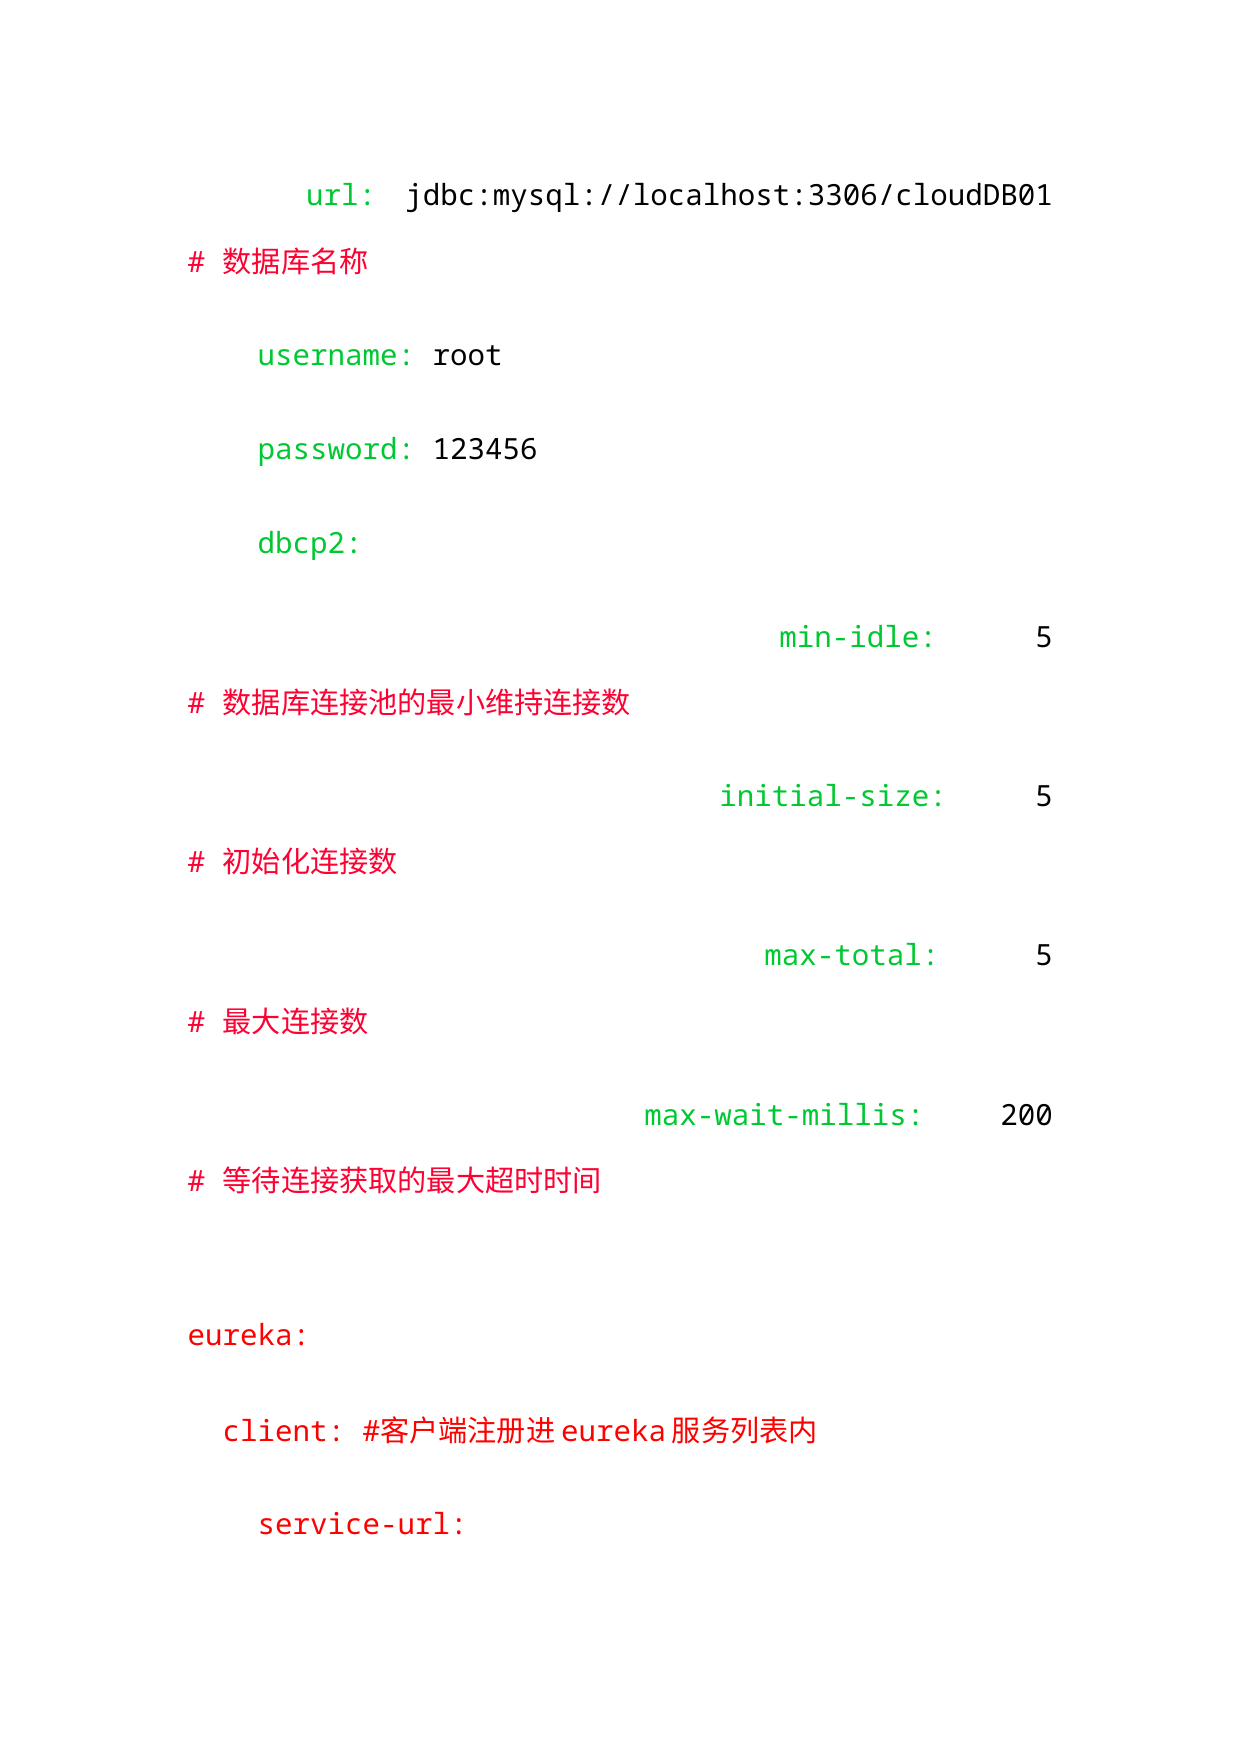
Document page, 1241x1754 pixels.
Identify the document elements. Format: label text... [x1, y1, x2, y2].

text service-url: [187, 1490, 1053, 1555]
text username: root [187, 321, 1053, 386]
text client: #客户端注册进eureka服务列表内 [187, 1396, 1053, 1461]
text eureka: [187, 1302, 1053, 1367]
text max-total: 5 # 最大连接数 [187, 922, 1053, 1052]
text min-idle: 5 # 数据库连接池的最小维持连接数 [187, 604, 1053, 734]
text password: 123456 [187, 415, 1053, 480]
text url: jdbc:mysql://localhost:3306/cloudDB01 # 数据库名称 [187, 162, 1053, 292]
text max-wait-millis: 200 # 等待连接获取的最大超时时间 [187, 1081, 1053, 1211]
text dbcp2: [187, 509, 1053, 574]
text initial-size: 5 # 初始化连接数 [187, 763, 1053, 893]
